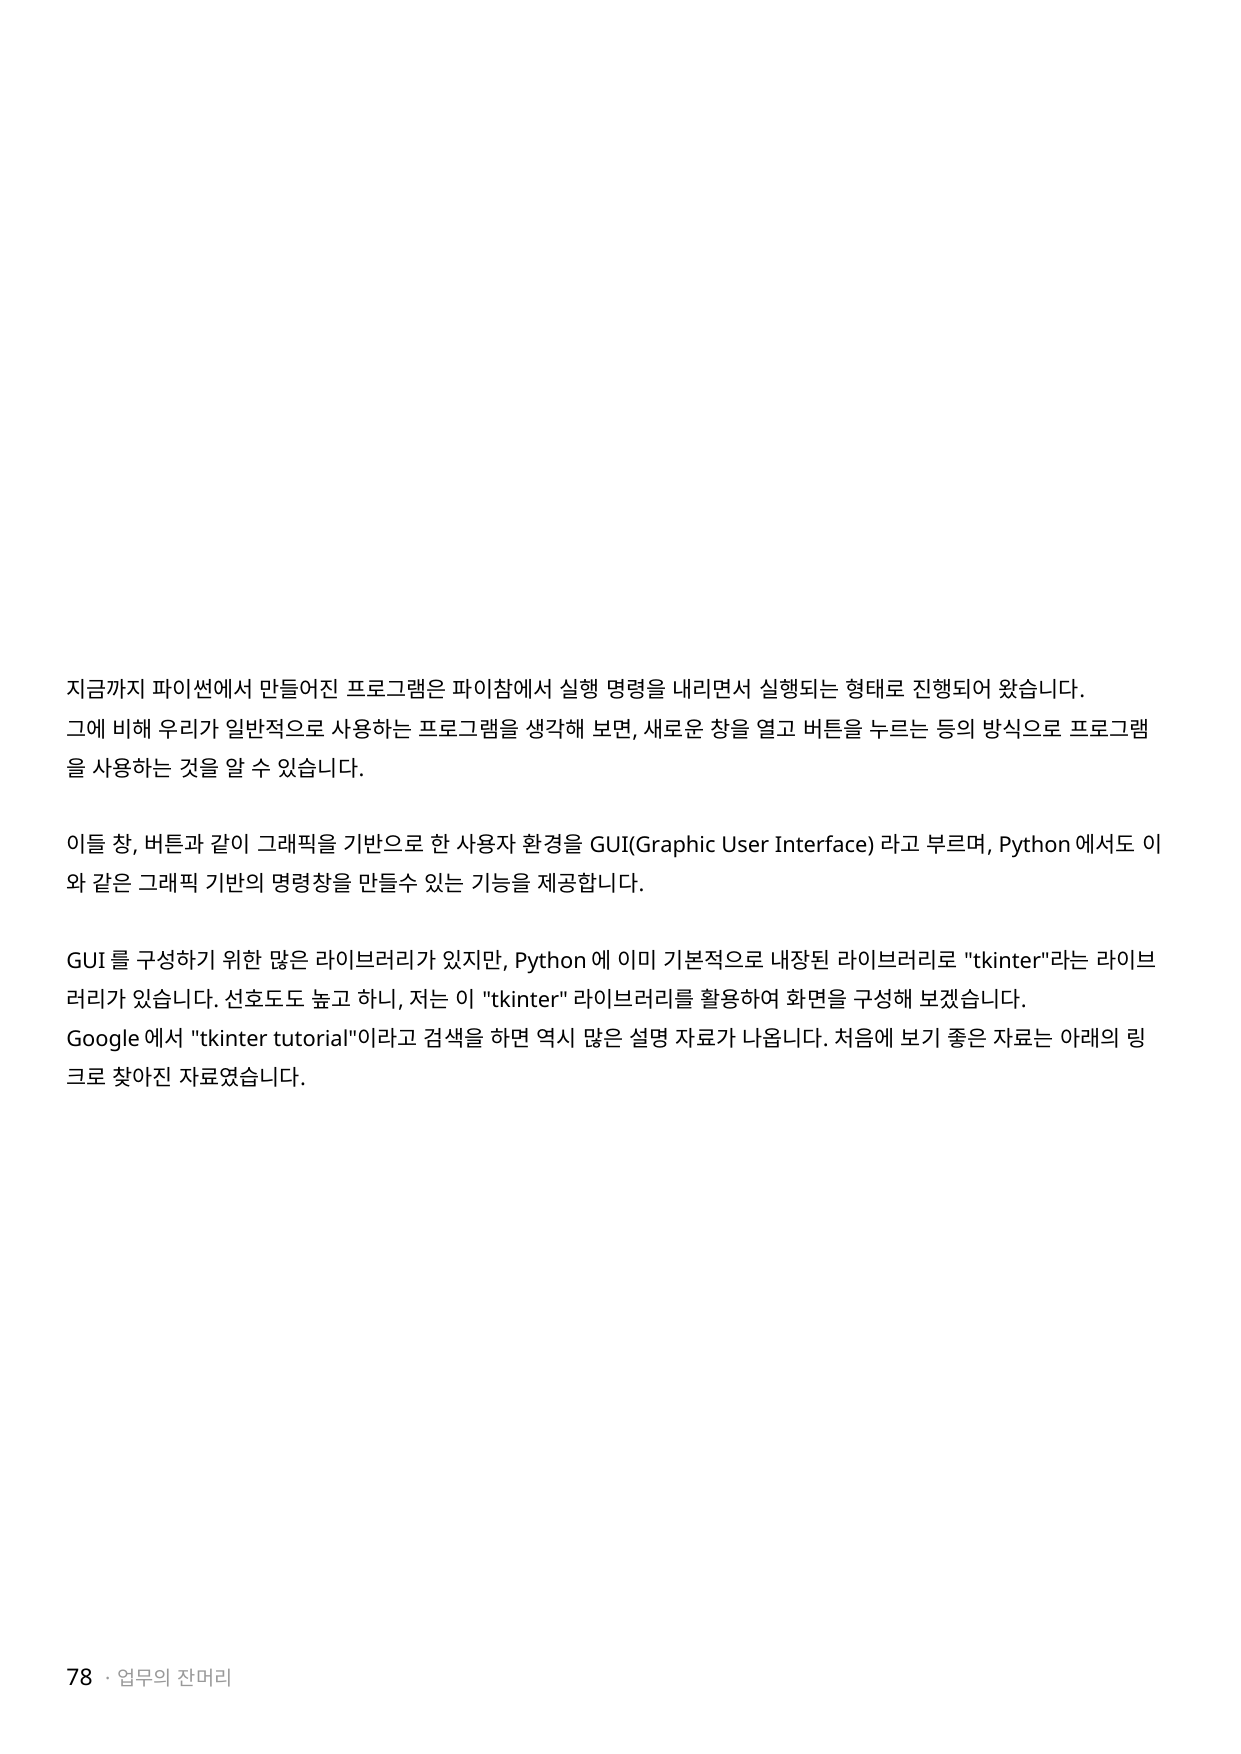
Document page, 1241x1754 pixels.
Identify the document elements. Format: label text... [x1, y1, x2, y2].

text Google에서 "tkinter tutorial"이라고 검색을 하면 역시 많은 설명 자료가 나옵니다. 처음에 보기 좋은 자료는 아래의 링 크로 찾아진 자료였습니다. [66, 1021, 1159, 1092]
text 이들 창, 버튼과 같이 그래픽을 기반으로 한 사용자 환경을 GUI(Graphic User Interface) 라고 부르며, Python에서도 이 와 같은 그래픽 기반의 명령창을 만들수 있는 기능을 제공합니다. [66, 827, 1169, 898]
text GUI를 구성하기 위한 많은 라이브러리가 있지만, Python에 이미 기본적으로 내장된 라이브러리로 "tkinter"라는 라이브 러리가 있습니다. 선호도도 높고 하니, 저는 이 "tkinter" 라이브러리를 활용하여 화면을 구성해 보겠습니다. [66, 943, 1164, 1013]
text 지금까지 파이썬에서 만들어진 프로그램은 파이참에서 실행 명령을 내리면서 실행되는 형태로 진행되어 왔습니다. [66, 672, 1240, 704]
text 그에 비해 우리가 일반적으로 사용하는 프로그램을 생각해 보면, 새로운 창을 열고 버튼을 누르는 등의 방식으로 프로그램 을 사용하는 것을 알 수 있습니다. [66, 712, 1174, 783]
